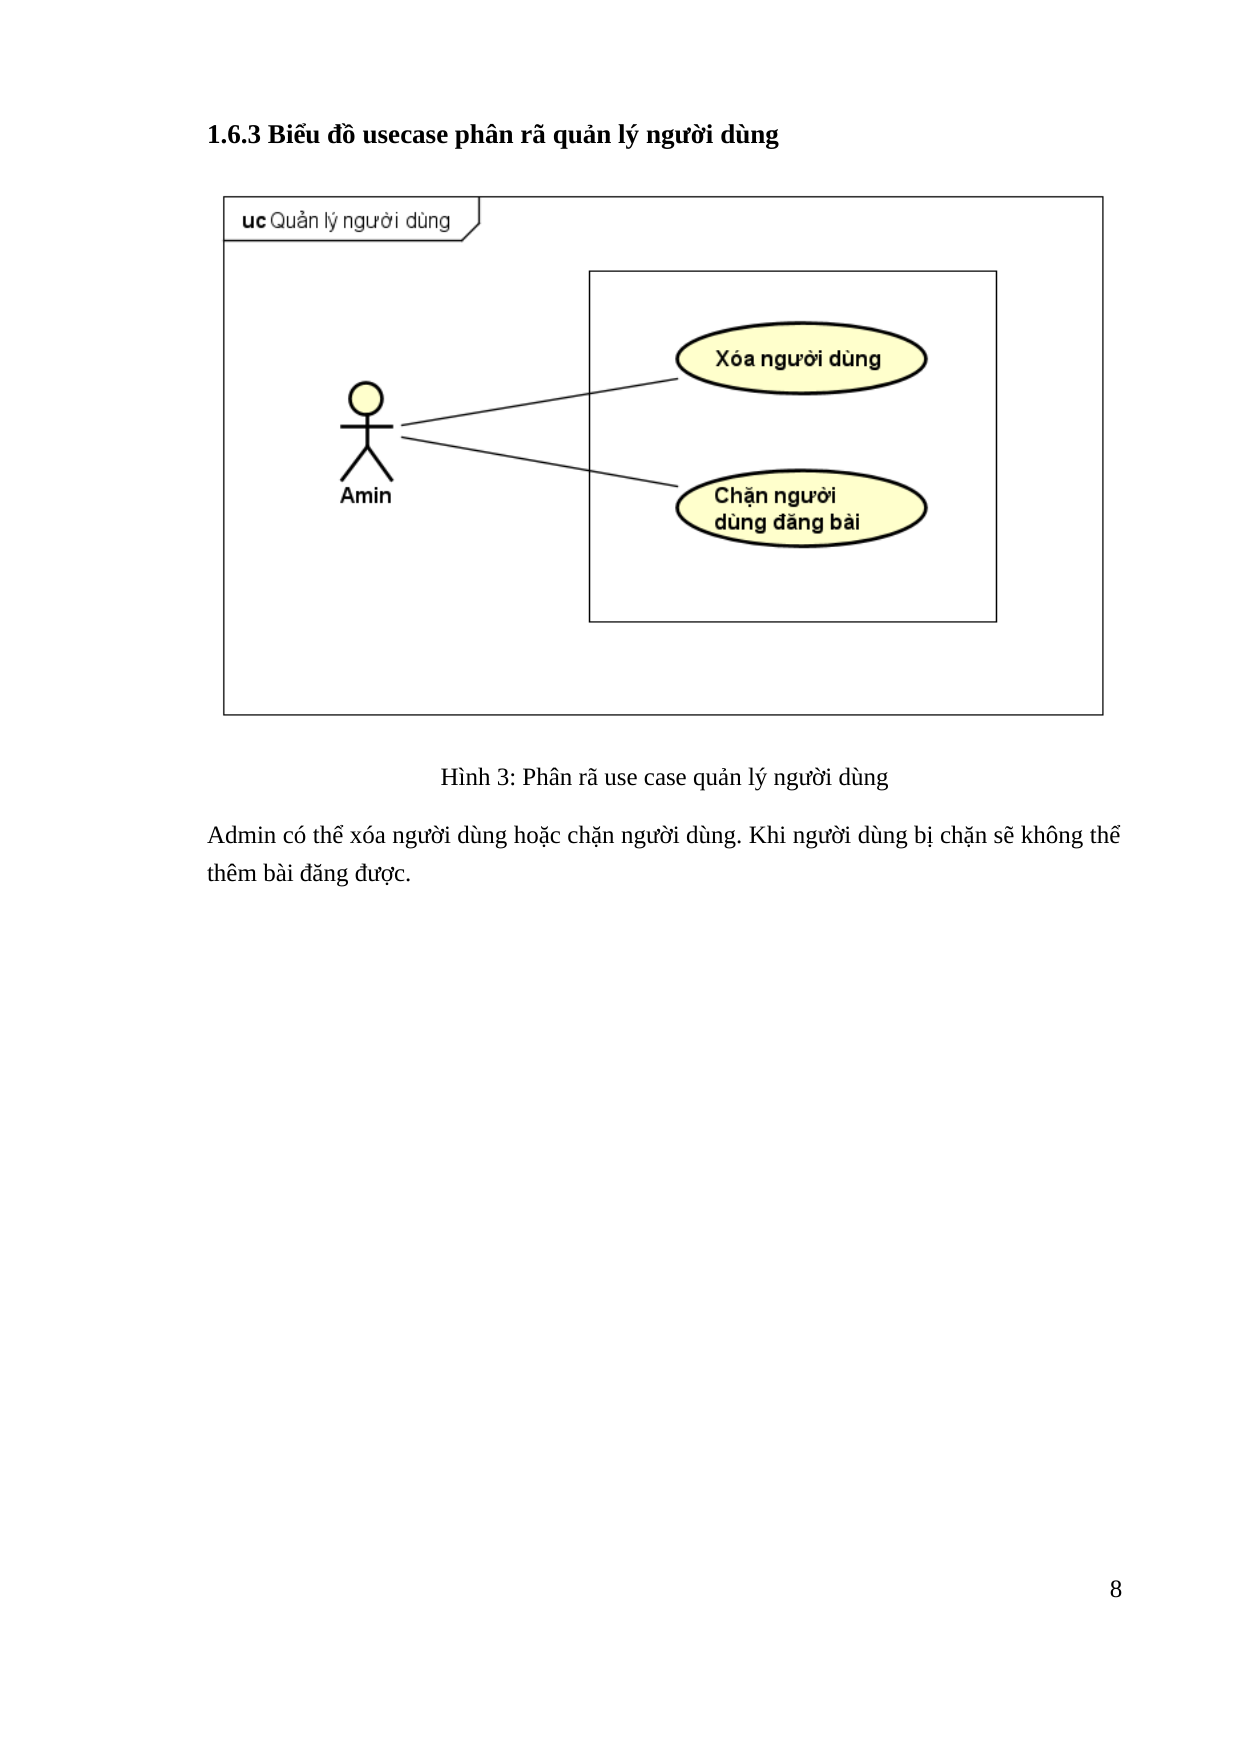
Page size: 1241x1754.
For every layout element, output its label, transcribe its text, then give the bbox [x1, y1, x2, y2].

text Hình 3: Phân rã use case quản lý người dùng [207, 762, 1122, 791]
picture [206, 179, 1120, 733]
subtitle Biểu đồ usecase phân rã quản lý người dùng [207, 118, 1122, 149]
text Admin có thể xóa người dùng hoặc chặn người dùng. Khi người dùng bị chặn sẽ không thể thêm bài đăng được. [207, 820, 1122, 886]
